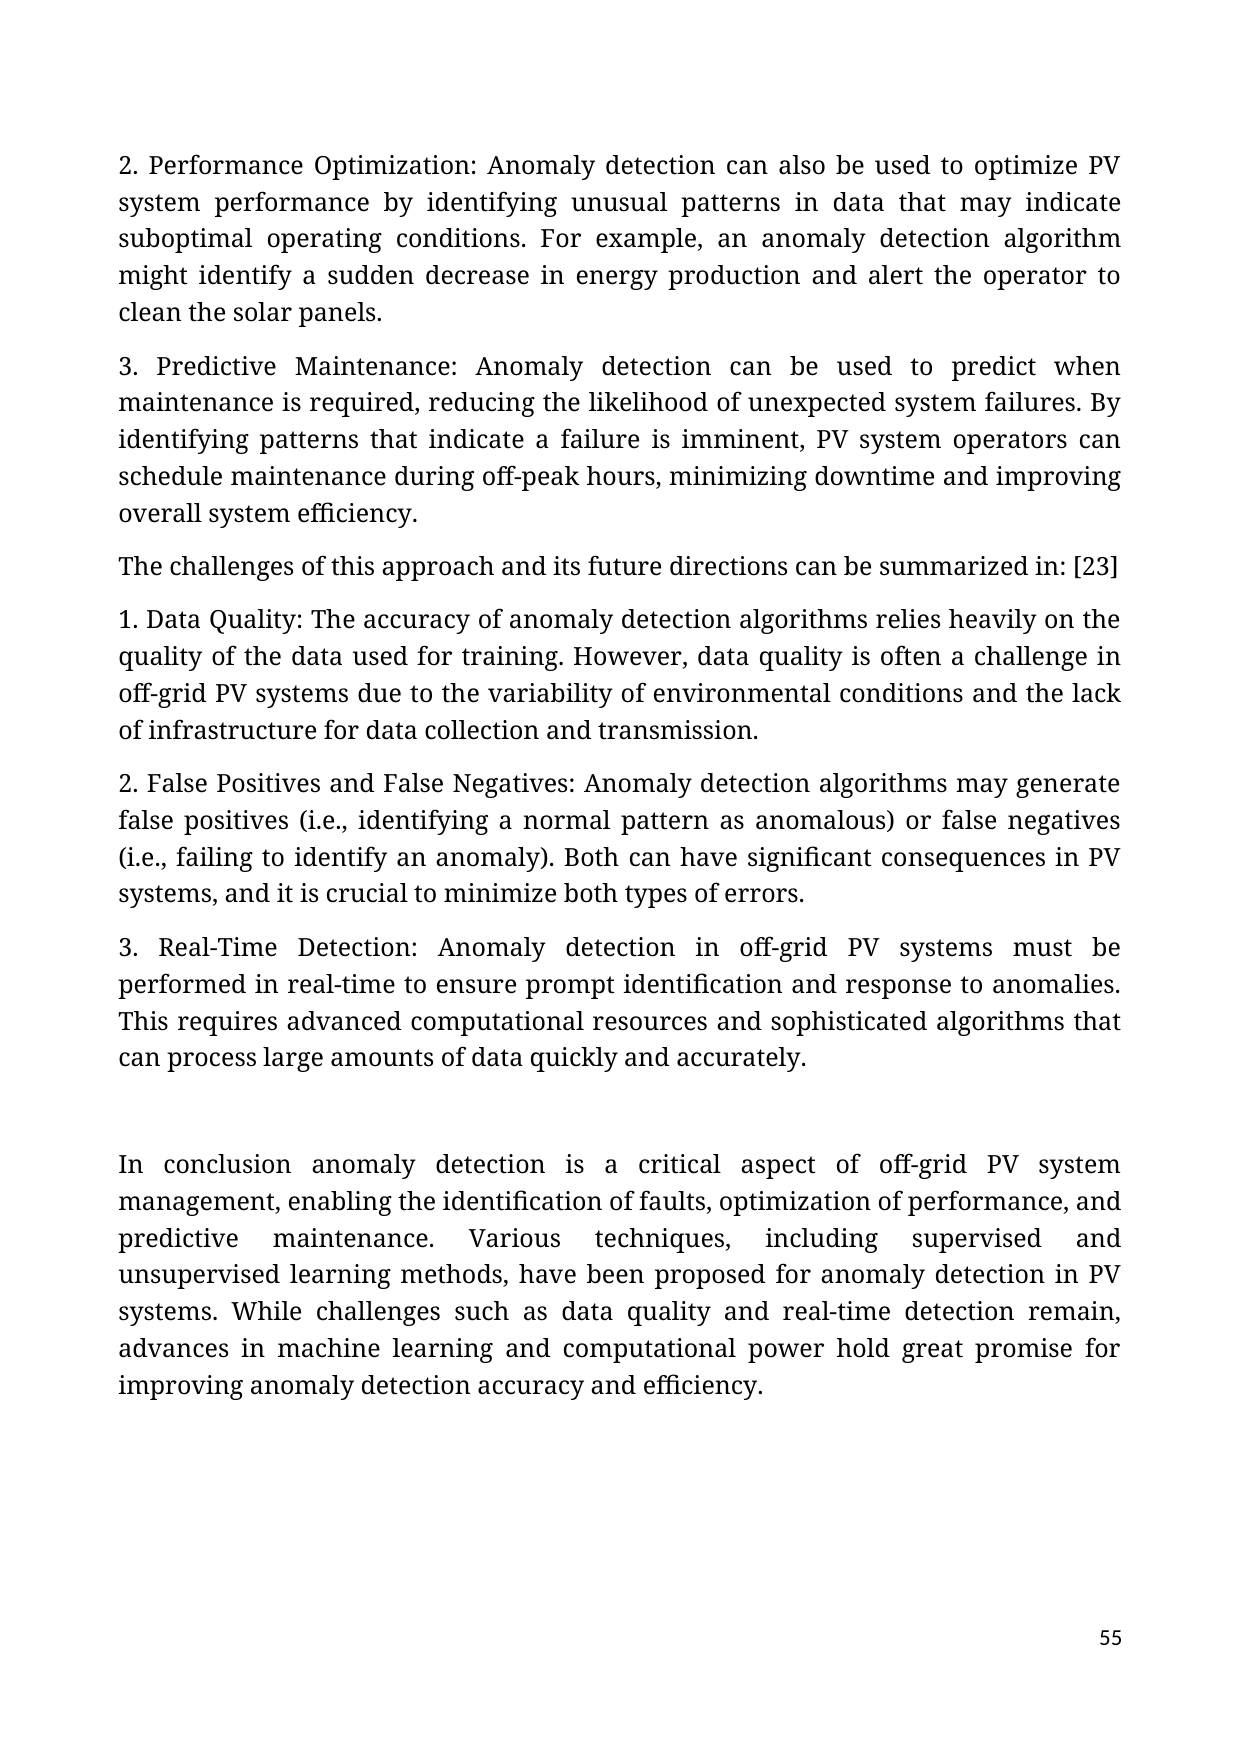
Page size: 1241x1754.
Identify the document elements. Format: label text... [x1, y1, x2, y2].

text 3. Predictive Maintenance: Anomaly detection can be used to predict when maintenance is required, reducing the likelihood of unexpected system failures. By identifying patterns that indicate a failure is imminent, PV system operators can schedule maintenance during off-peak hours, minimizing downtime and improving overall system efficiency. [118, 348, 1122, 529]
text 2. Performance Optimization: Anomaly detection can also be used to optimize PV system performance by identifying unusual patterns in data that may indicate suboptimal operating conditions. For example, an anomaly detection algorithm might identify a sudden decrease in energy production and alert the operator to clean the solar panels. [118, 148, 1122, 329]
text 3. Real-Time Detection: Anomaly detection in off-grid PV systems must be performed in real-time to ensure prompt identification and response to anomalies. This requires advanced computational resources and sophisticated algorithms that can process large amounts of data quickly and accurately. [118, 929, 1122, 1074]
text In conclusion anomaly detection is a critical aspect of off-grid PV system management, enabling the identification of faults, optimization of performance, and predictive maintenance. Various techniques, including supervised and unsupervised learning methods, have been proposed for anomaly detection in PV systems. While challenges such as data quality and real-time detection remain, advances in machine learning and computational power hold great promise for improving anomaly detection accuracy and efficiency. [118, 1147, 1122, 1401]
text 2. False Positives and False Negatives: Anomaly detection algorithms may generate false positives (i.e., identifying a normal pattern as anomalous) or false negatives (i.e., failing to identify an anomaly). Both can have significant consequences in PV systems, and it is crucial to minimize both types of errors. [118, 766, 1122, 910]
text 1. Data Quality: The accuracy of anomaly detection algorithms relies heavily on the quality of the data used for training. However, data quality is often a challenge in off-grid PV systems due to the variability of environmental conditions and the lack of infrastructure for data collection and transmission. [118, 602, 1122, 746]
text The challenges of this approach and its future directions can be summarized in: [23] [118, 549, 1122, 583]
